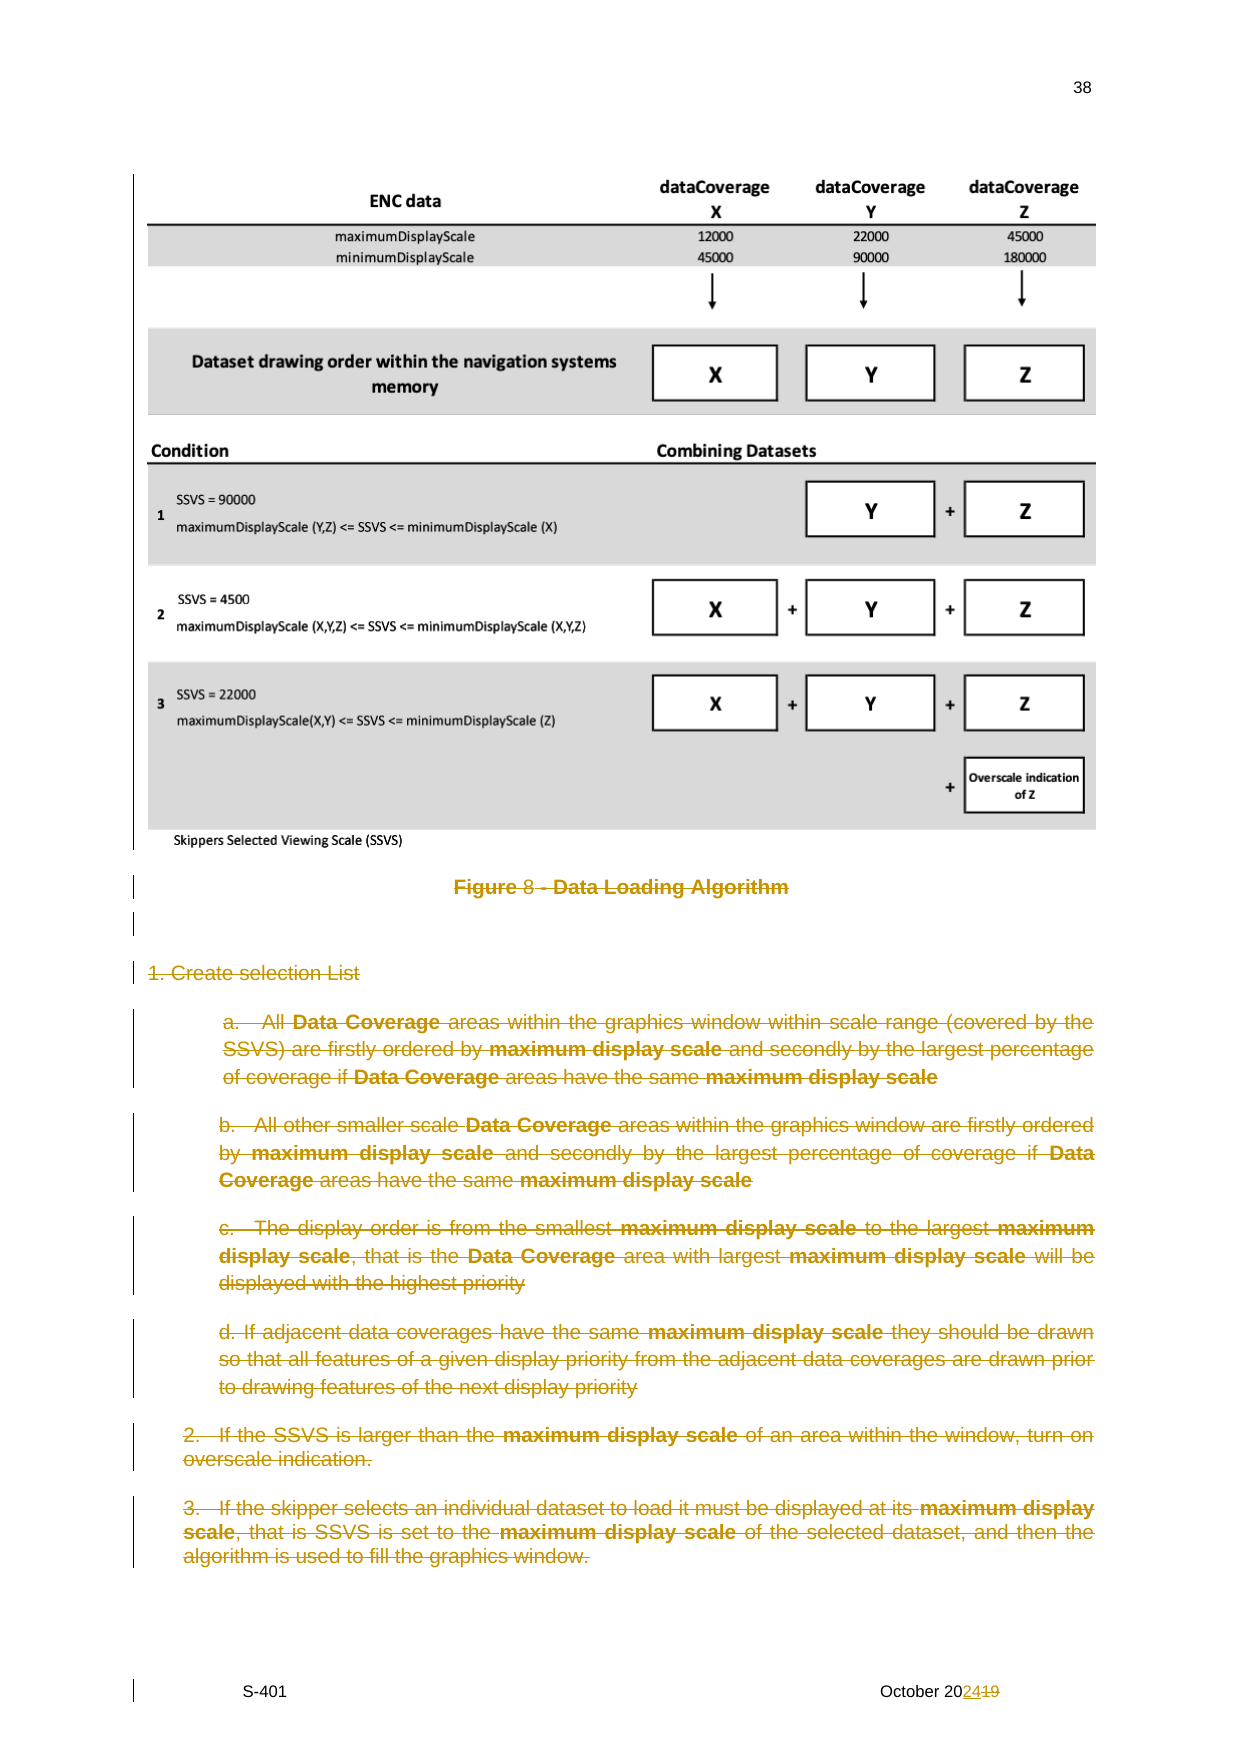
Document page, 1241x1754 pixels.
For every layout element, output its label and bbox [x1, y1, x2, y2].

picture [147, 173, 1096, 850]
